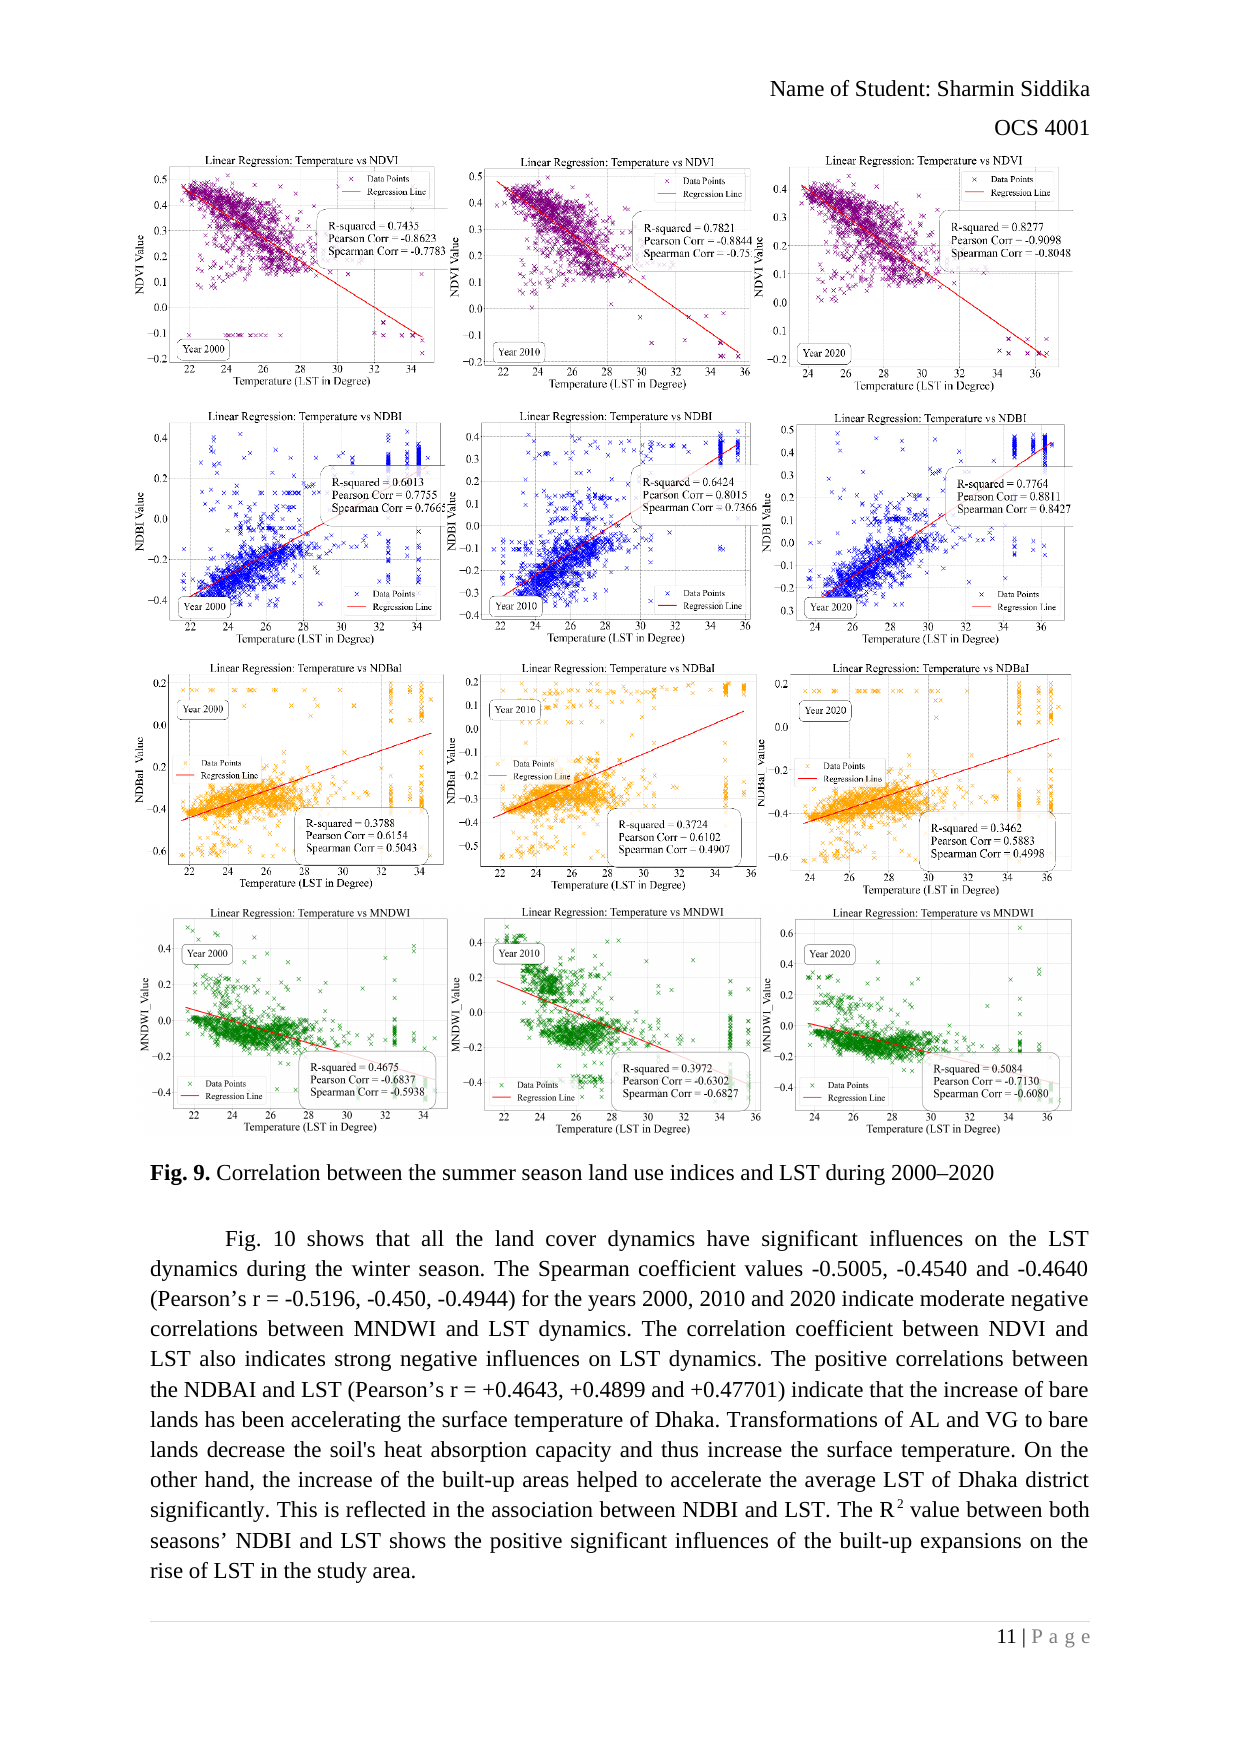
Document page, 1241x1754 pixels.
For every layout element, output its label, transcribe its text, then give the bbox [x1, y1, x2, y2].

picture [133, 153, 1073, 394]
picture [760, 411, 1073, 647]
text Fig. 10 shows that all the land cover dynamics have significant influences on the LST dynamics during the winter season. The Spearman coefficient values -0.5005, -0.4540 and -0.4640 (Pearson’s r = -0.5196, -0.450, -0.4944) for the years 2000, 2010 and 2020 indicate moderate negative correlations between MNDWI and LST dynamics. The correlation coefficient between NDVI and LST also indicates strong negative influences on LST dynamics. The positive correlations between the NDBAI and LST (Pearson’s r = +0.4643, +0.4899 and +0.47701) indicate that the increase of bare lands has been accelerating the surface temperature of Dhaka. Transformations of AL and VG to bare lands decrease the soil's heat absorption capacity and thus increase the surface temperature. On the other hand, the increase of the built-up areas helped to accelerate the average LST of Dhaka district significantly. This is reflected in the association between NDBI and LST. The R2 value between both seasons’ NDBI and LST shows the positive significant influences of the built-up expansions on the rise of LST in the study area. [150, 1224, 1090, 1583]
picture [133, 409, 759, 647]
picture [138, 905, 1073, 1137]
picture [133, 661, 1073, 898]
